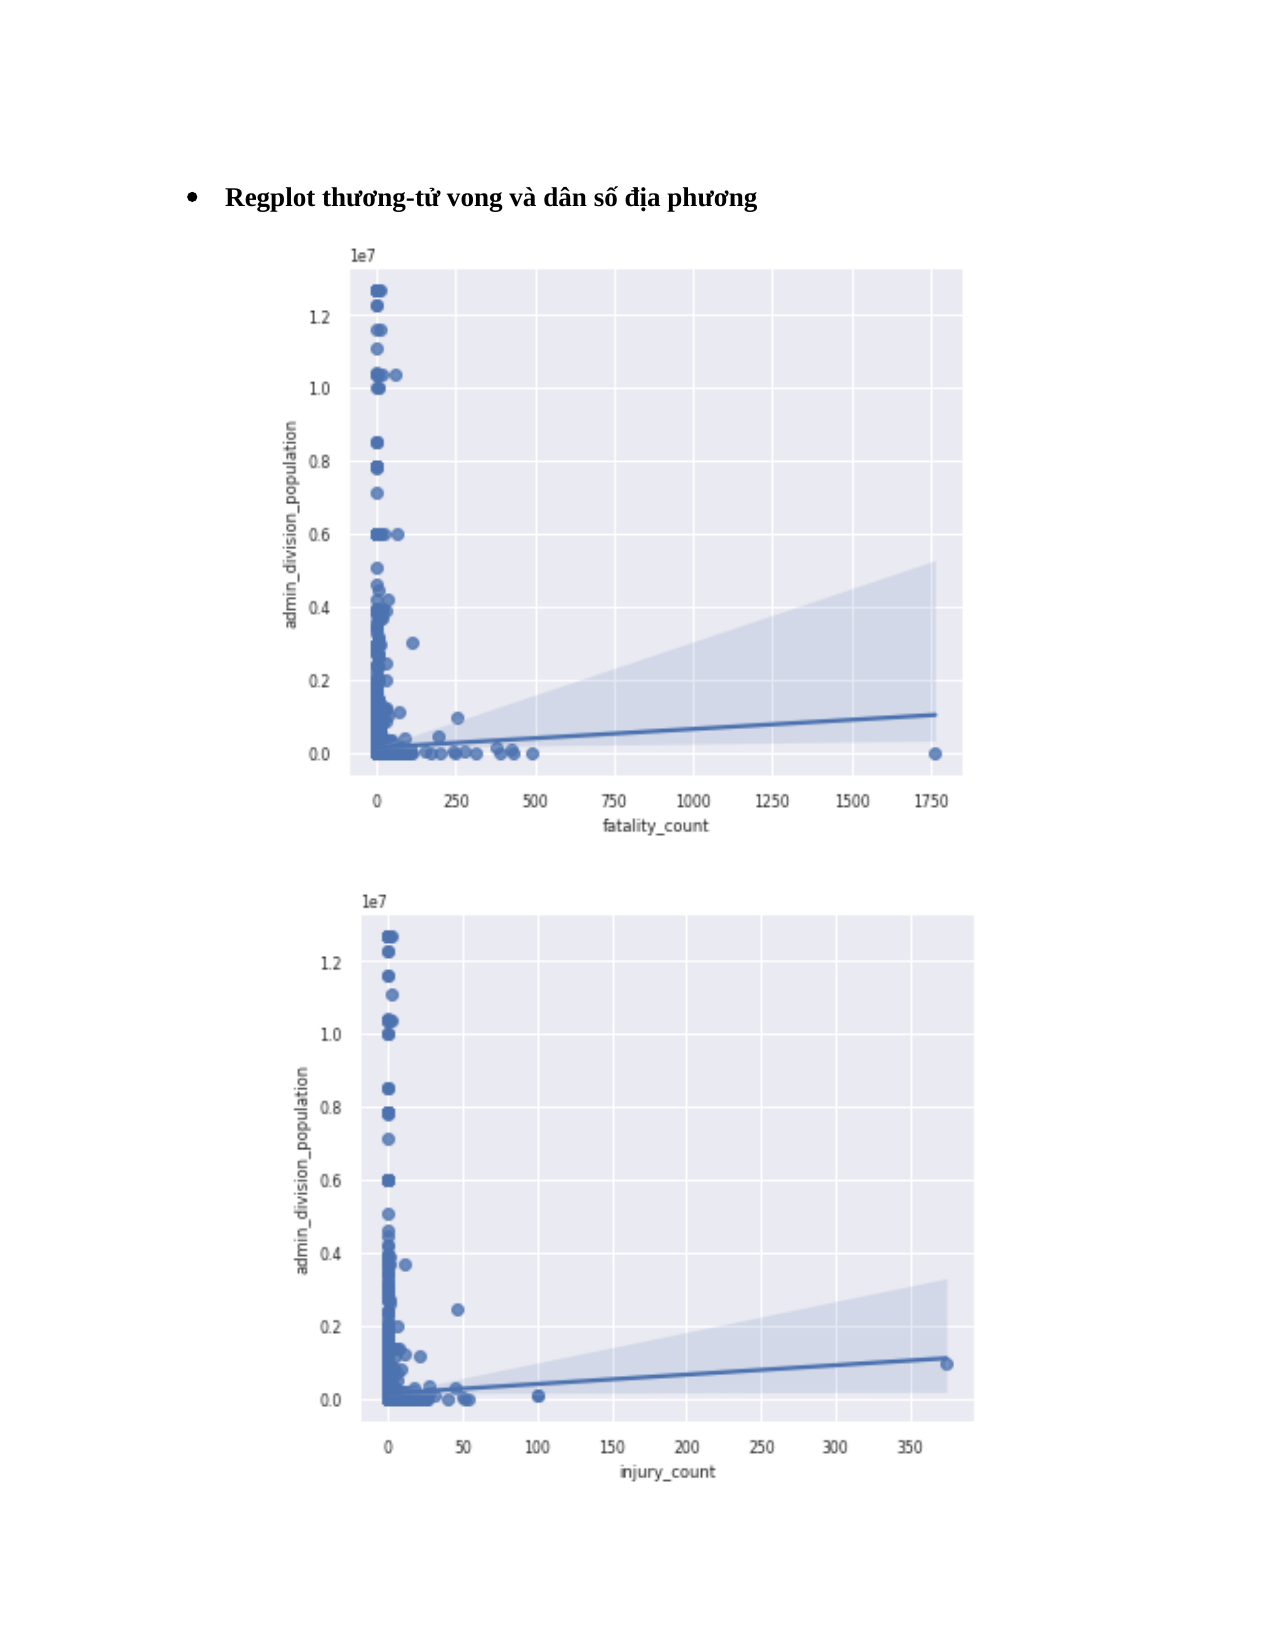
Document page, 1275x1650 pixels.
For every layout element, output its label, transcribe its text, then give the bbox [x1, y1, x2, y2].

picture [270, 236, 1005, 849]
list Regplot thương-tử vong và dân số địa phương [187, 181, 1125, 212]
picture [266, 867, 1009, 1495]
